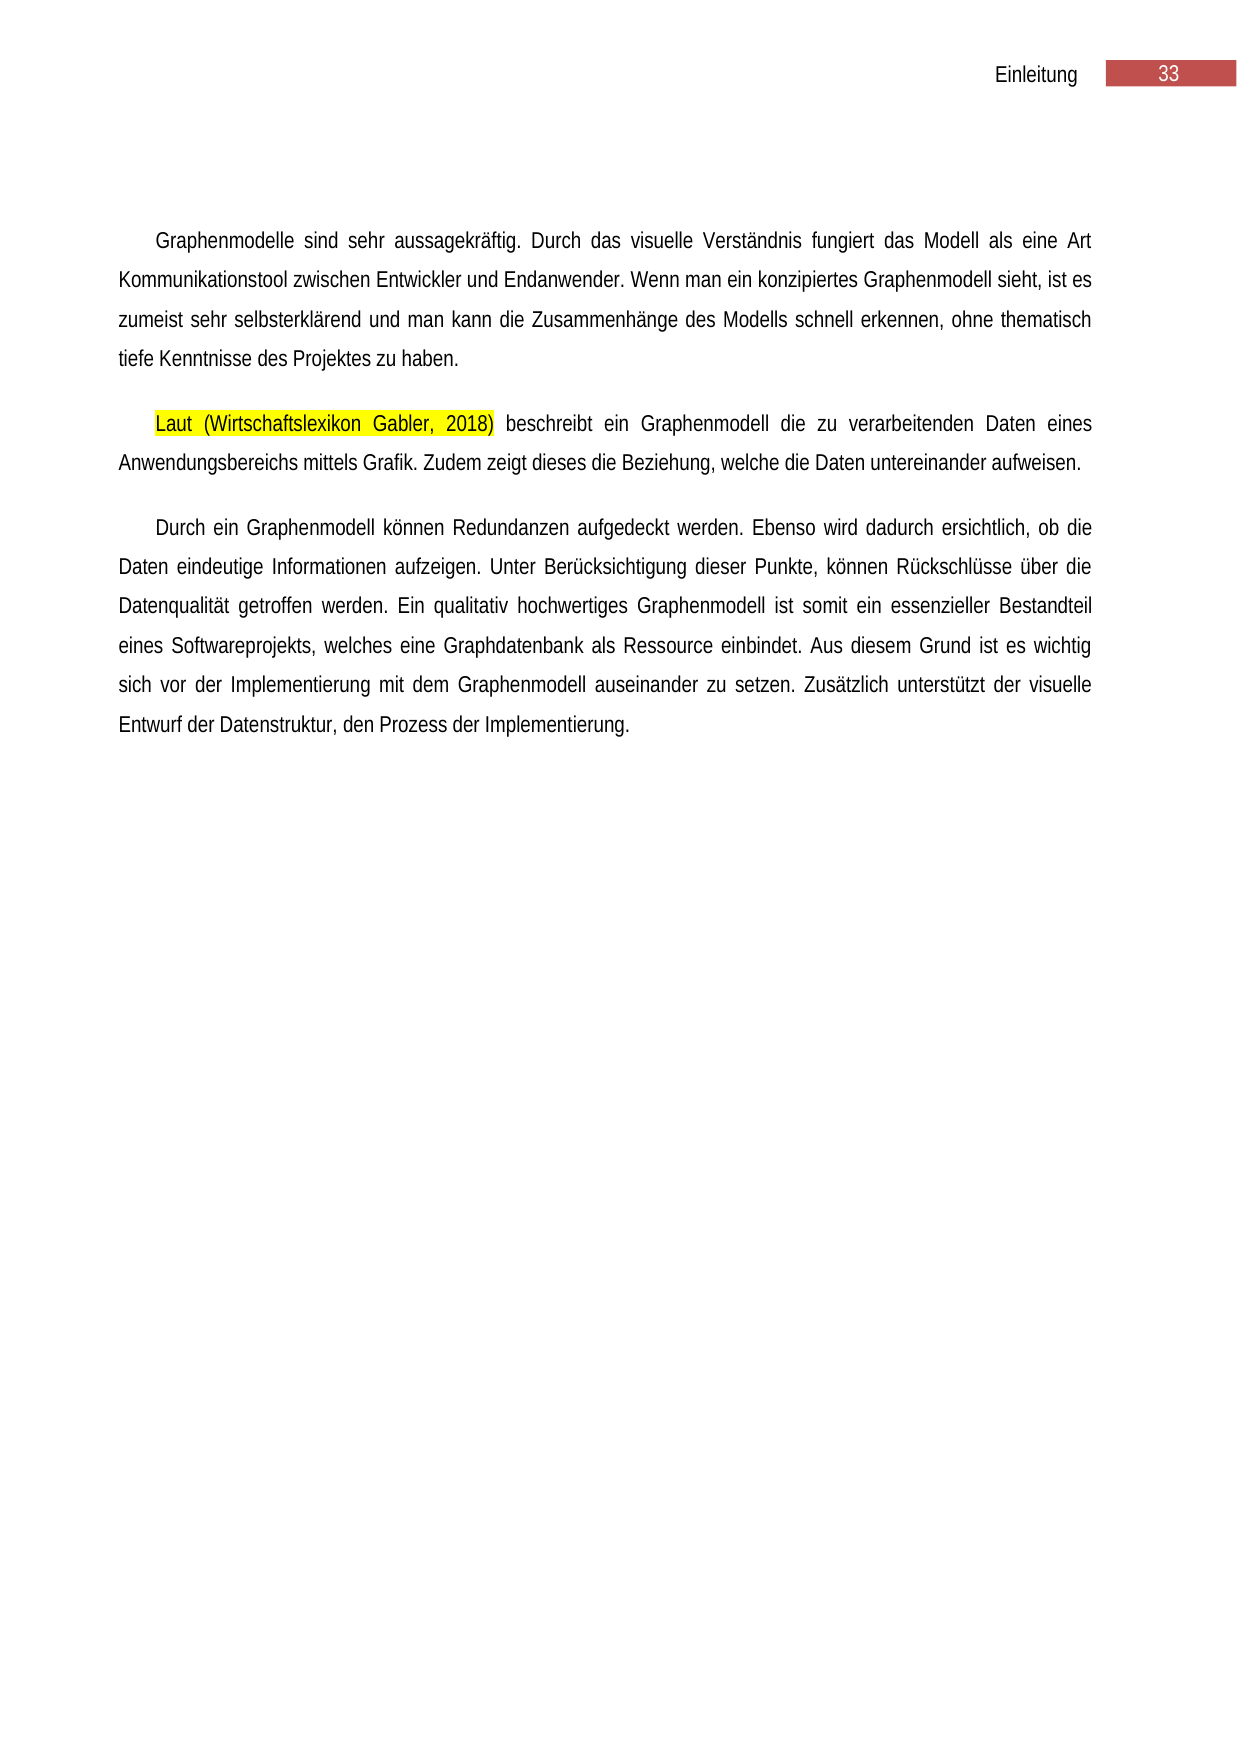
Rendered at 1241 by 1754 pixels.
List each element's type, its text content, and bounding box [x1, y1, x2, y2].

text Laut (Wirtschaftslexikon Gabler, 2018) beschreibt ein Graphenmodell die zu verarbeitenden Daten eines Anwendungsbereichs mittels Grafik. Zudem zeigt dieses die Beziehung, welche die Daten untereinander aufweisen. [118, 409, 1092, 475]
text Durch ein Graphenmodell können Redundanzen aufgedeckt werden. Ebenso wird dadurch ersichtlich, ob die Daten eindeutige Informationen aufzeigen. Unter Berücksichtigung dieser Punkte, können Rückschlüsse über die Datenqualität getroffen werden. Ein qualitativ hochwertiges Graphenmodell ist somit ein essenzieller Bestandteil eines Softwareprojekts, welches eine Graphdatenbank als Ressource einbindet. Aus diesem Grund ist es wichtig sich vor der Implementierung mit dem Graphenmodell auseinander zu setzen. Zusätzlich unterstützt der visuelle Entwurf der Datenstruktur, den Prozess der Implementierung. [118, 513, 1092, 737]
text Graphenmodelle sind sehr aussagekräftig. Durch das visuelle Verständnis fungiert das Modell als eine Art Kommunikationstool zwischen Entwickler und Endanwender. Wenn man ein konzipiertes Graphenmodell sieht, ist es zumeist sehr selbsterklärend und man kann die Zusammenhänge des Modells schnell erkennen, ohne thematisch tiefe Kenntnisse des Projektes zu haben. [118, 227, 1092, 371]
